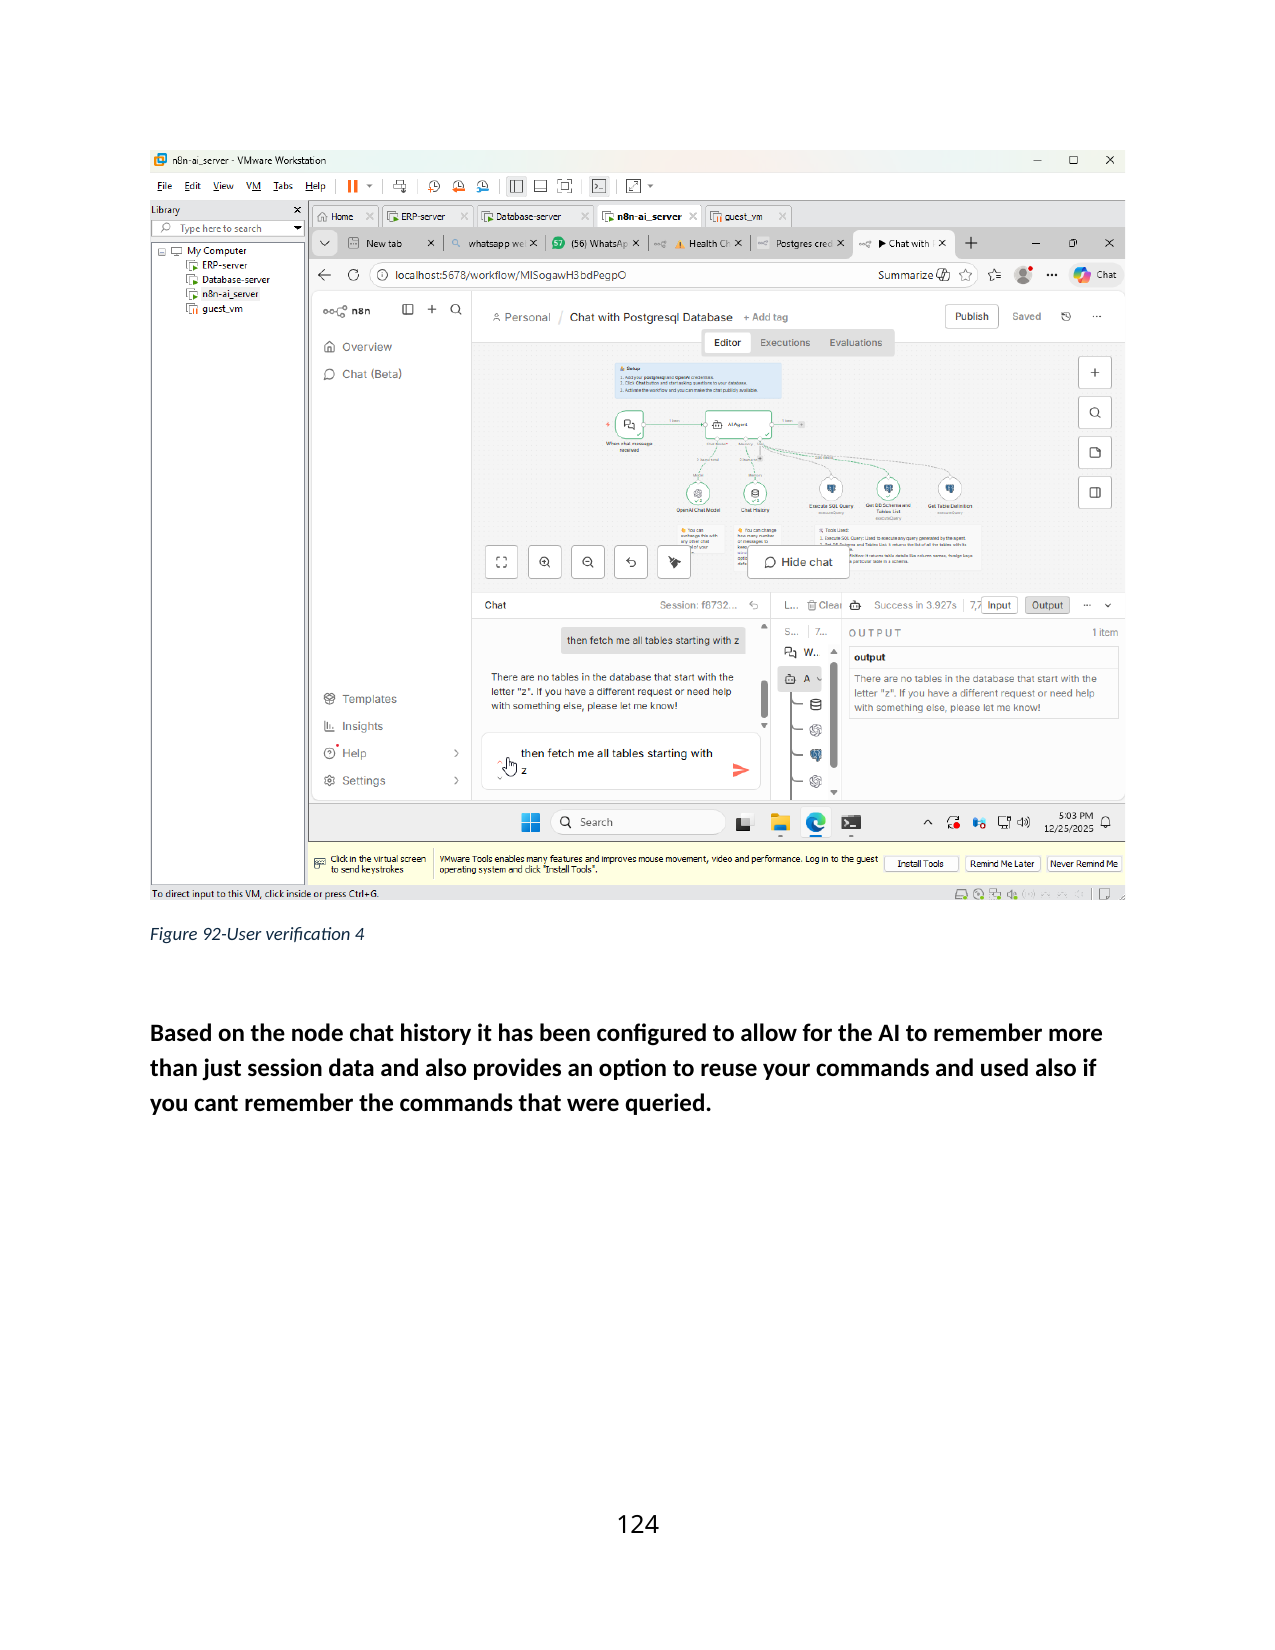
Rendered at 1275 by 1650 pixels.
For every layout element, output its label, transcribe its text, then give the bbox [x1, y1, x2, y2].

text Based on the node chat history it has been configured to allow for the AI to remember more than just session data and also provides an option to reuse your commands and used also if you cant remember the commands that were queried. [150, 1017, 1125, 1118]
picture [150, 150, 1125, 900]
text Figure 92-User verification 4 [150, 922, 1125, 945]
